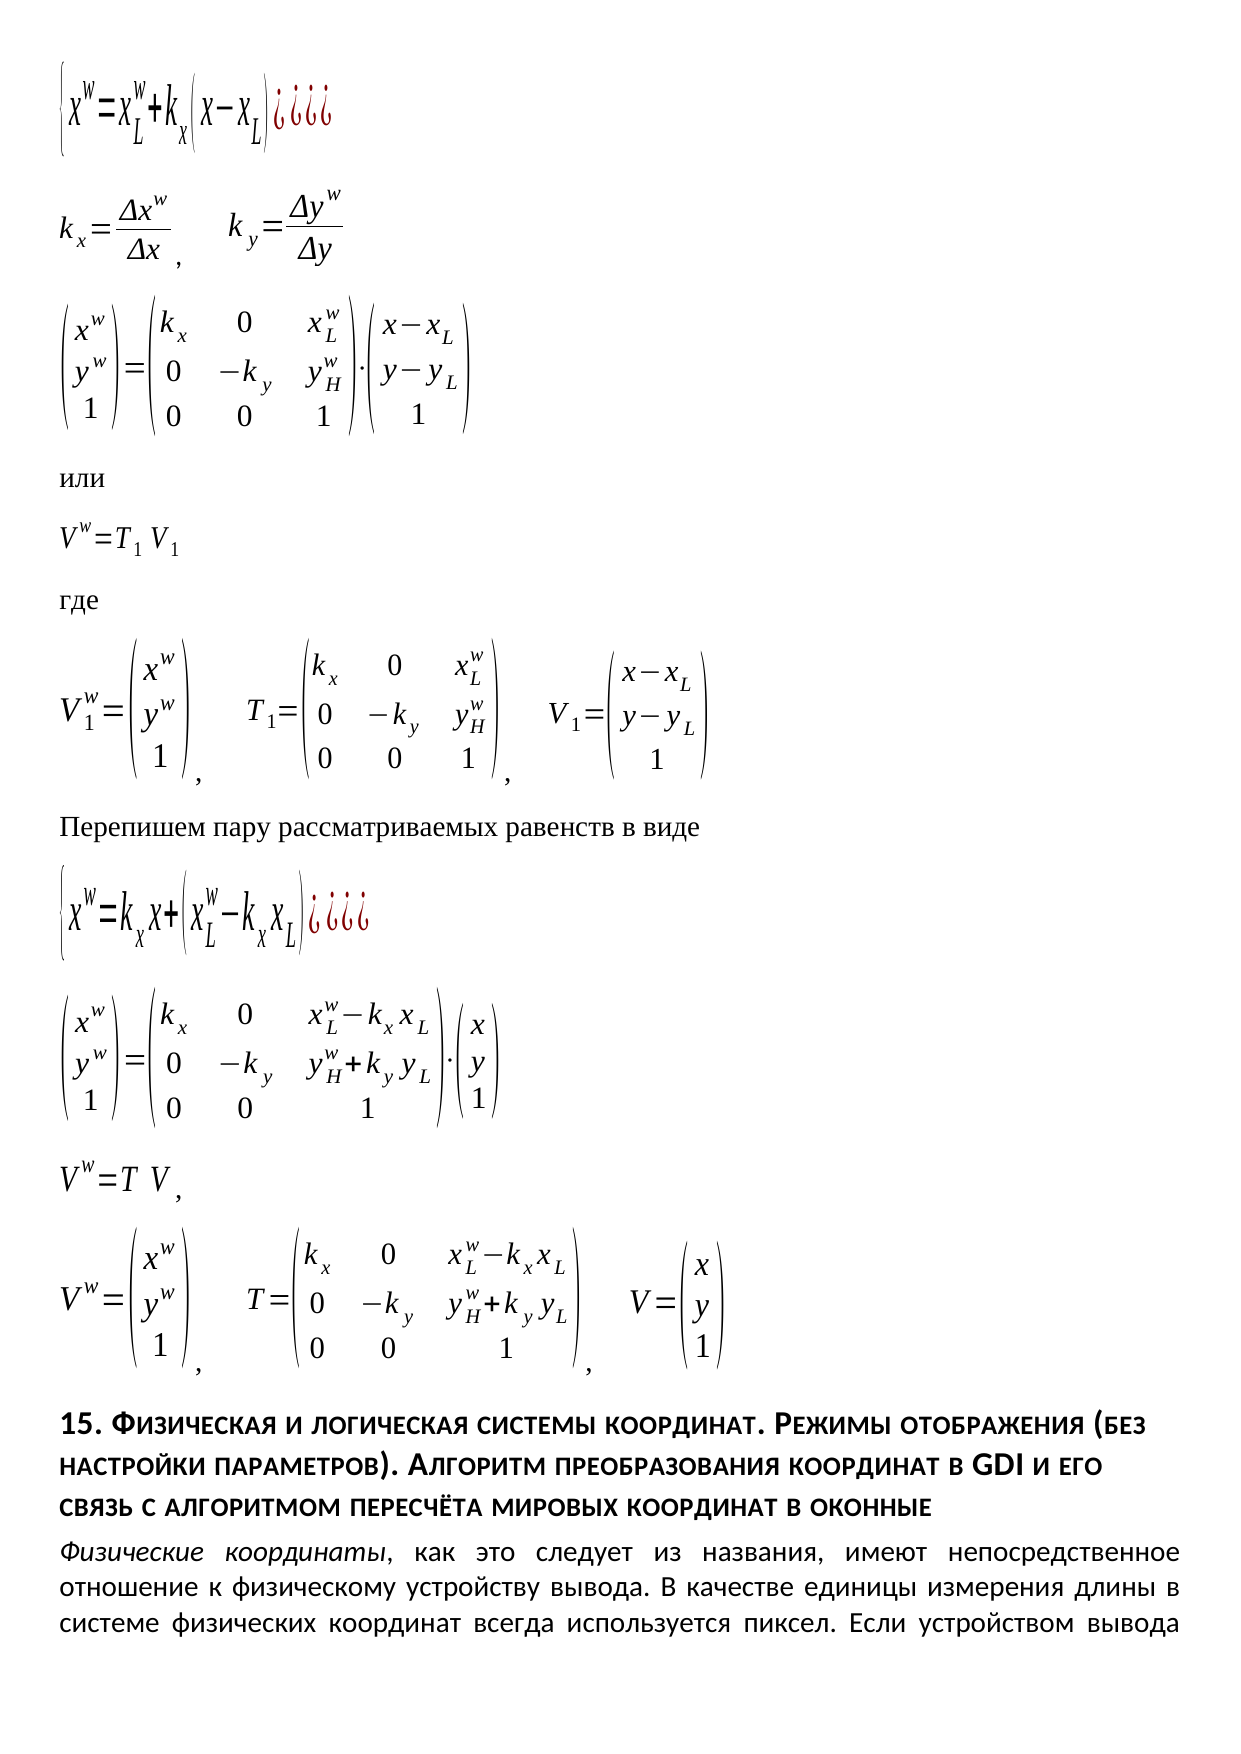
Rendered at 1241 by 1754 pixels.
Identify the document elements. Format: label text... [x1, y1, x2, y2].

text , , [59, 1226, 1181, 1377]
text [59, 1533, 1181, 1640]
text Перепишем пару рассматриваемых равенств в виде [59, 809, 1181, 842]
text , [59, 181, 1181, 273]
text , [59, 1152, 1181, 1205]
text где [59, 582, 1181, 616]
text , , [59, 637, 1181, 788]
subtitle 15. Физическая и логическая системы координат. Режимы отображения (без настройки параметров). Алгоритм преобразования координат в GDI и его связь с алгоритмом пересчёта мировых координат в оконные [59, 1402, 1181, 1524]
text или [59, 460, 1181, 494]
